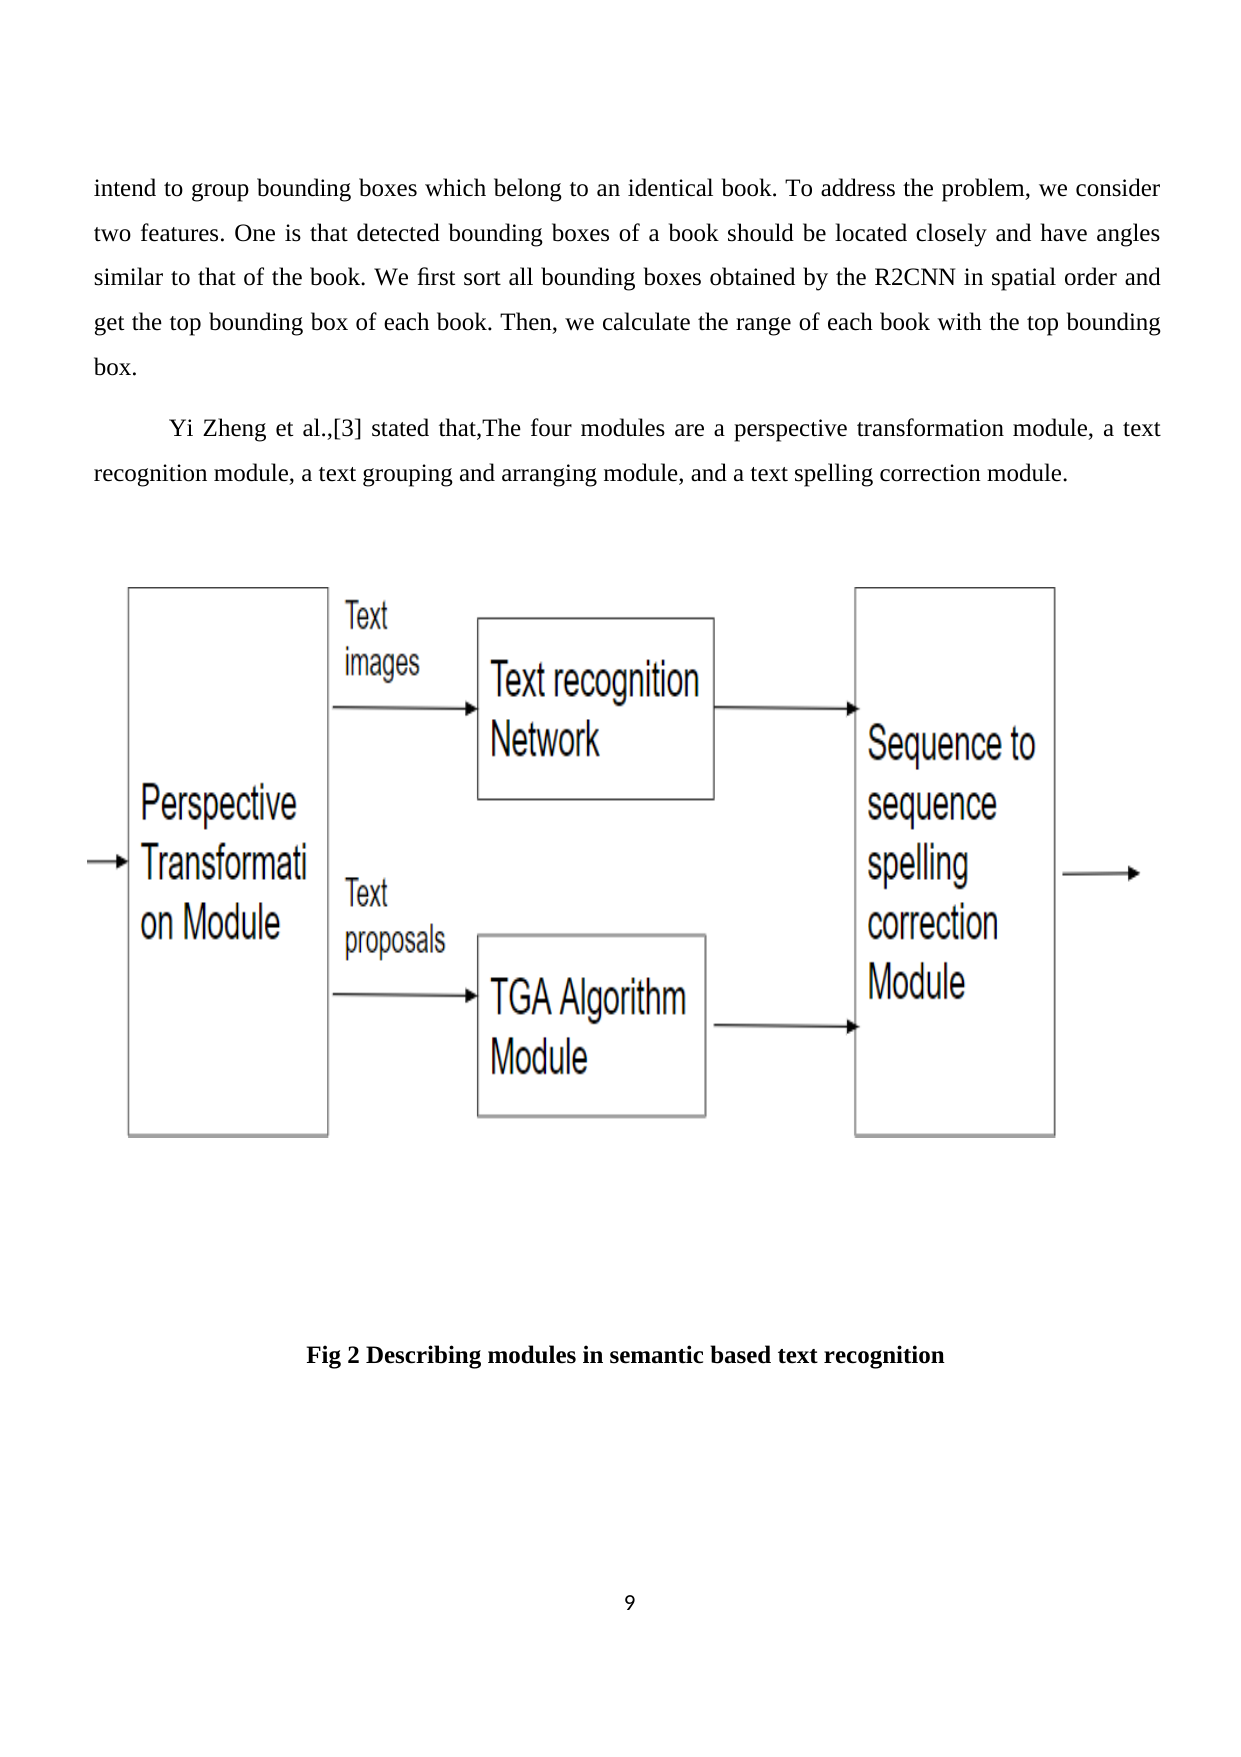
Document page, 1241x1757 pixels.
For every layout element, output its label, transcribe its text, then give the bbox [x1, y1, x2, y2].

picture [87, 587, 1141, 1138]
subtitle Fig 2 Describing modules in semantic based text recognition [243, 1340, 1178, 1369]
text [94, 173, 1162, 381]
text Yi Zheng et al.,[3] stated that,The four modules are a perspective transformation module, a text recognition module, a text grouping and arranging module, and a text spelling correction module. [94, 413, 1162, 487]
